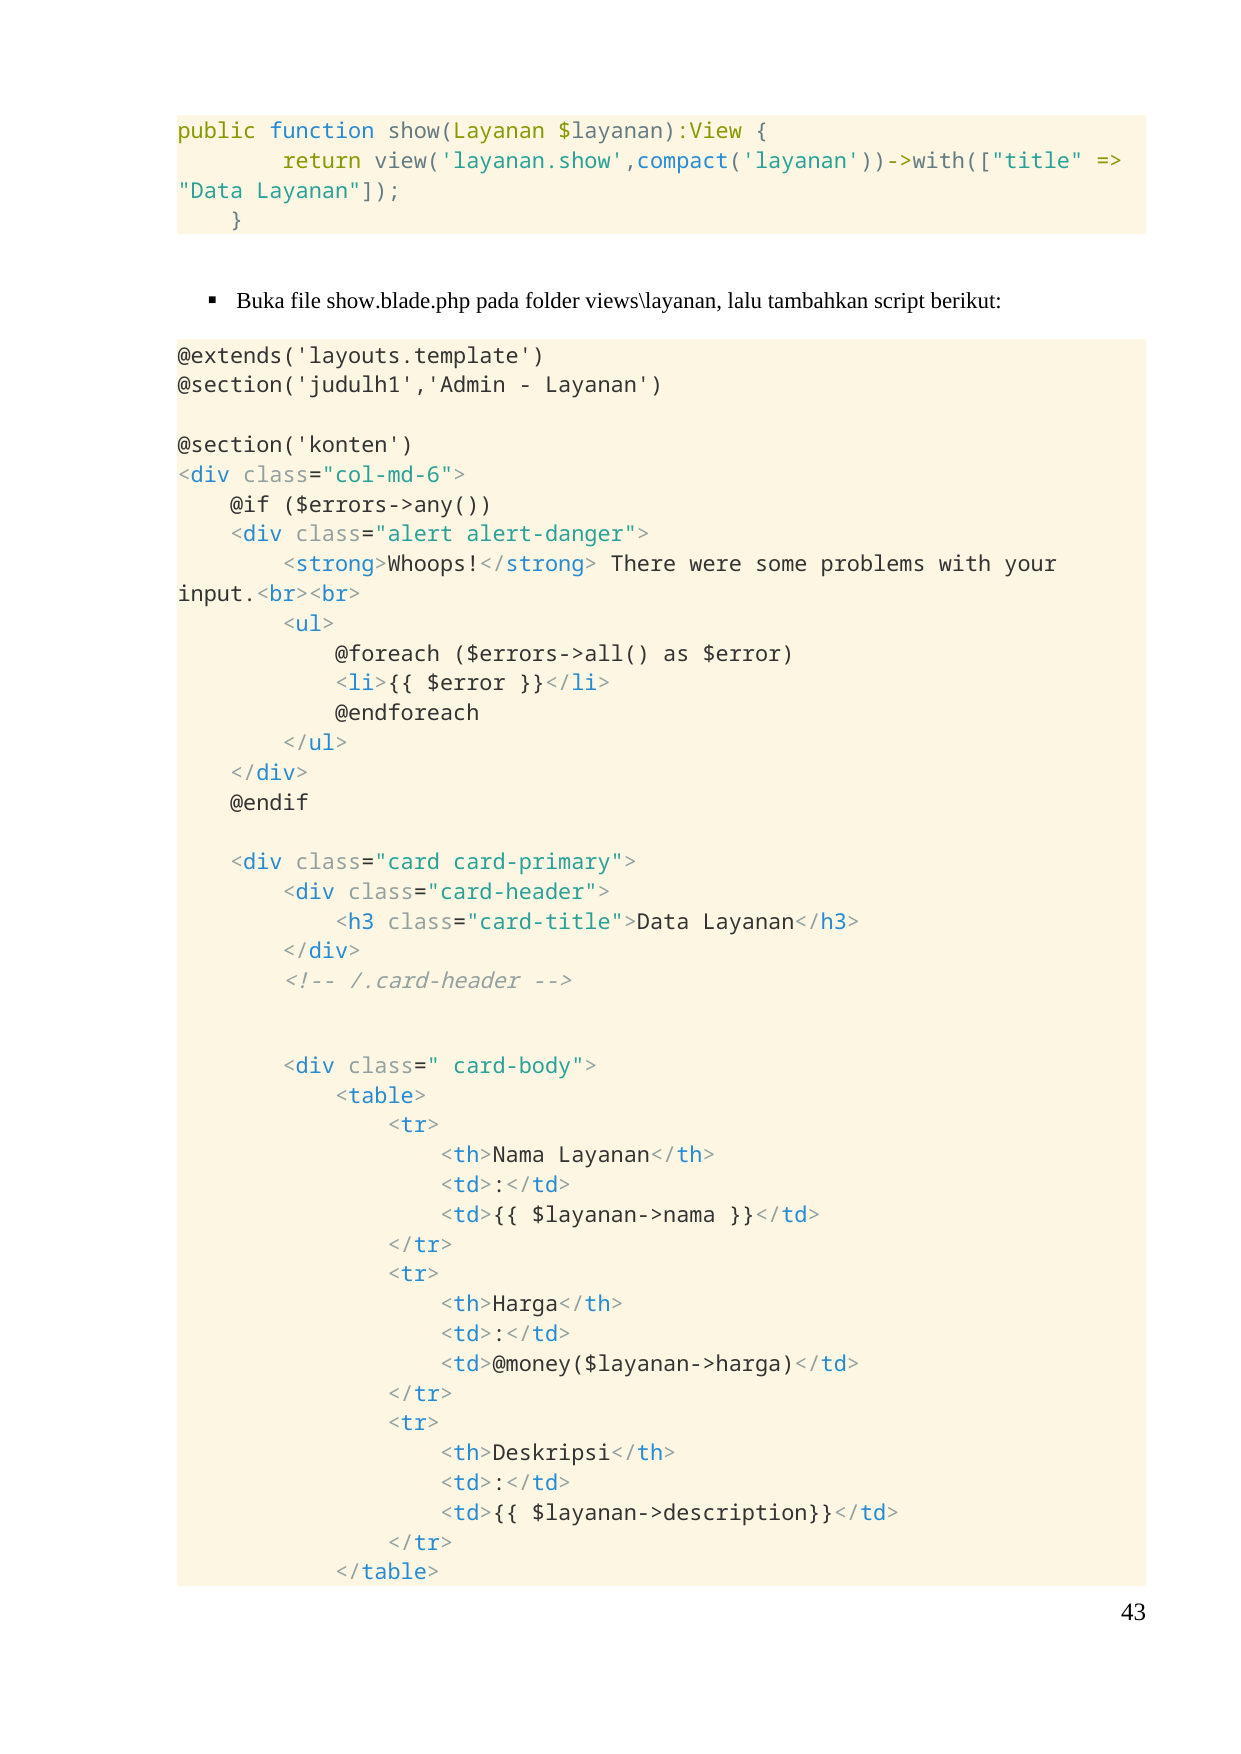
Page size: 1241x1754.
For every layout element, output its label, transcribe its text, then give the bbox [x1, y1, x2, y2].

text } [177, 204, 1146, 234]
text <div class="col-md-6"> [177, 459, 1146, 488]
text <table> [177, 1079, 1146, 1109]
text </div> [177, 757, 1146, 786]
text <ul> [177, 608, 1146, 637]
text <div class="card-header"> [177, 876, 1146, 906]
text @if ($errors->any()) [177, 488, 1146, 518]
text <div class="card card-primary"> [177, 846, 1146, 876]
text <h3 class="card-title">Data Layanan</h3> [177, 906, 1146, 935]
text <th>Nama Layanan</th> [177, 1139, 1146, 1169]
text @section('konten') [177, 429, 1146, 459]
text <!-- /.card-header --> [177, 965, 1146, 995]
text </tr> [177, 1377, 1146, 1407]
text </tr> [177, 1228, 1146, 1258]
text <td>:</td> [177, 1169, 1146, 1199]
text <td>:</td> [177, 1467, 1146, 1497]
text <div class="alert alert-danger"> [177, 518, 1146, 548]
text <td>{{ $layanan->nama }}</td> [177, 1199, 1146, 1228]
text @foreach ($errors->all() as $error) [177, 637, 1146, 667]
text </div> [177, 935, 1146, 965]
text </tr> [177, 1526, 1146, 1556]
text <strong>Whoops!</strong> There were some problems with your input.<br><br> [177, 548, 1146, 608]
text <li>{{ $error }}</li> [177, 667, 1146, 697]
text <th>Harga</th> [177, 1288, 1146, 1318]
text @section('judulh1','Admin - Layanan') [177, 369, 1146, 399]
list Buka file show.blade.php pada folder views\layanan, lalu tambahkan script berikut: [207, 287, 1146, 313]
text <div class=" card-body"> [177, 1050, 1146, 1079]
text @extends('layouts.template') [177, 339, 1146, 369]
text @endforeach [177, 697, 1146, 727]
text <th>Deskripsi</th> [177, 1437, 1146, 1467]
text public function show(Layanan $layanan):View { [177, 115, 1146, 145]
text return view('layanan.show',compact('layanan'))->with(["title" => "Data Layanan"]); [177, 145, 1146, 204]
text </ul> [177, 727, 1146, 757]
text <td>:</td> [177, 1318, 1146, 1348]
text </table> [177, 1556, 1146, 1586]
text <tr> [177, 1407, 1146, 1437]
text <tr> [177, 1109, 1146, 1139]
text <td>@money($layanan->harga)</td> [177, 1348, 1146, 1377]
text <td>{{ $layanan->description}}</td> [177, 1497, 1146, 1526]
text <tr> [177, 1258, 1146, 1288]
text @endif [177, 786, 1146, 816]
